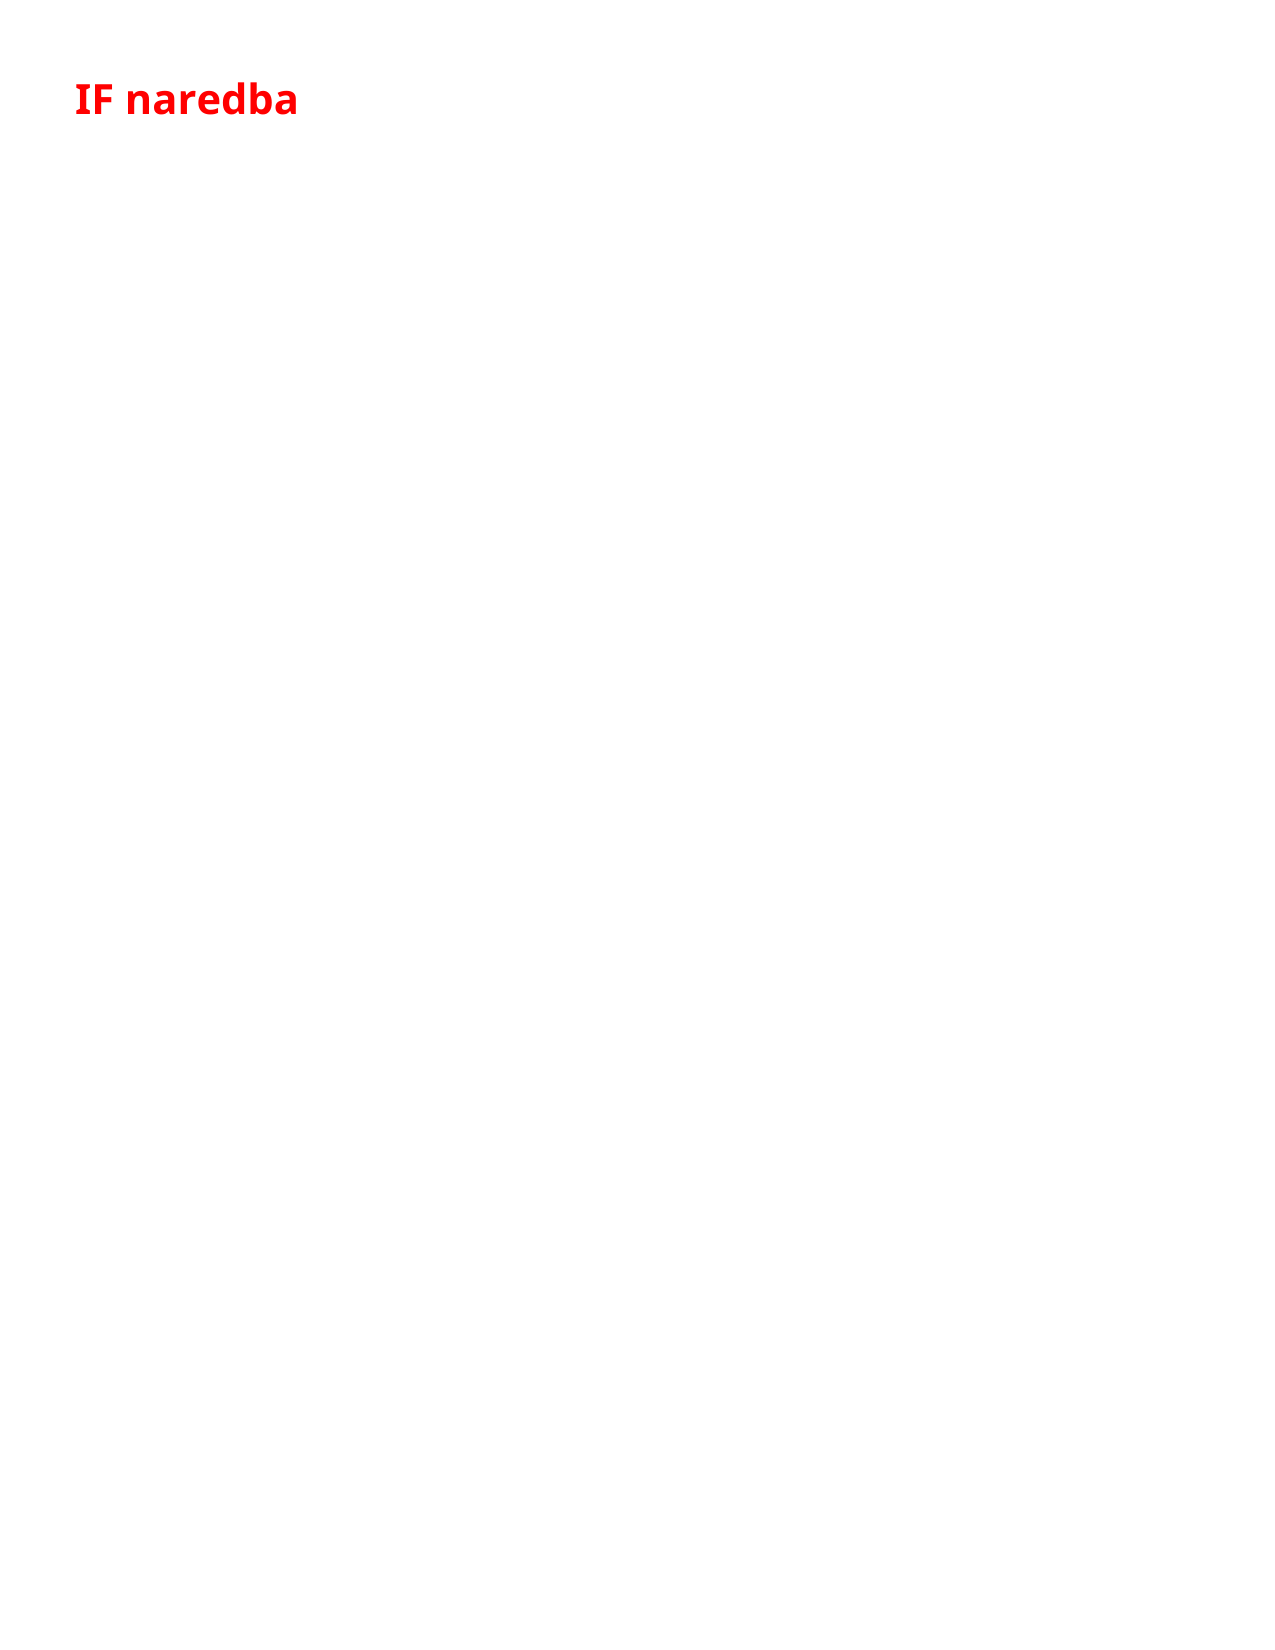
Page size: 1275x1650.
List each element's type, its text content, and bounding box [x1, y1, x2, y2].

subtitle IF naredba [75, 70, 1200, 127]
